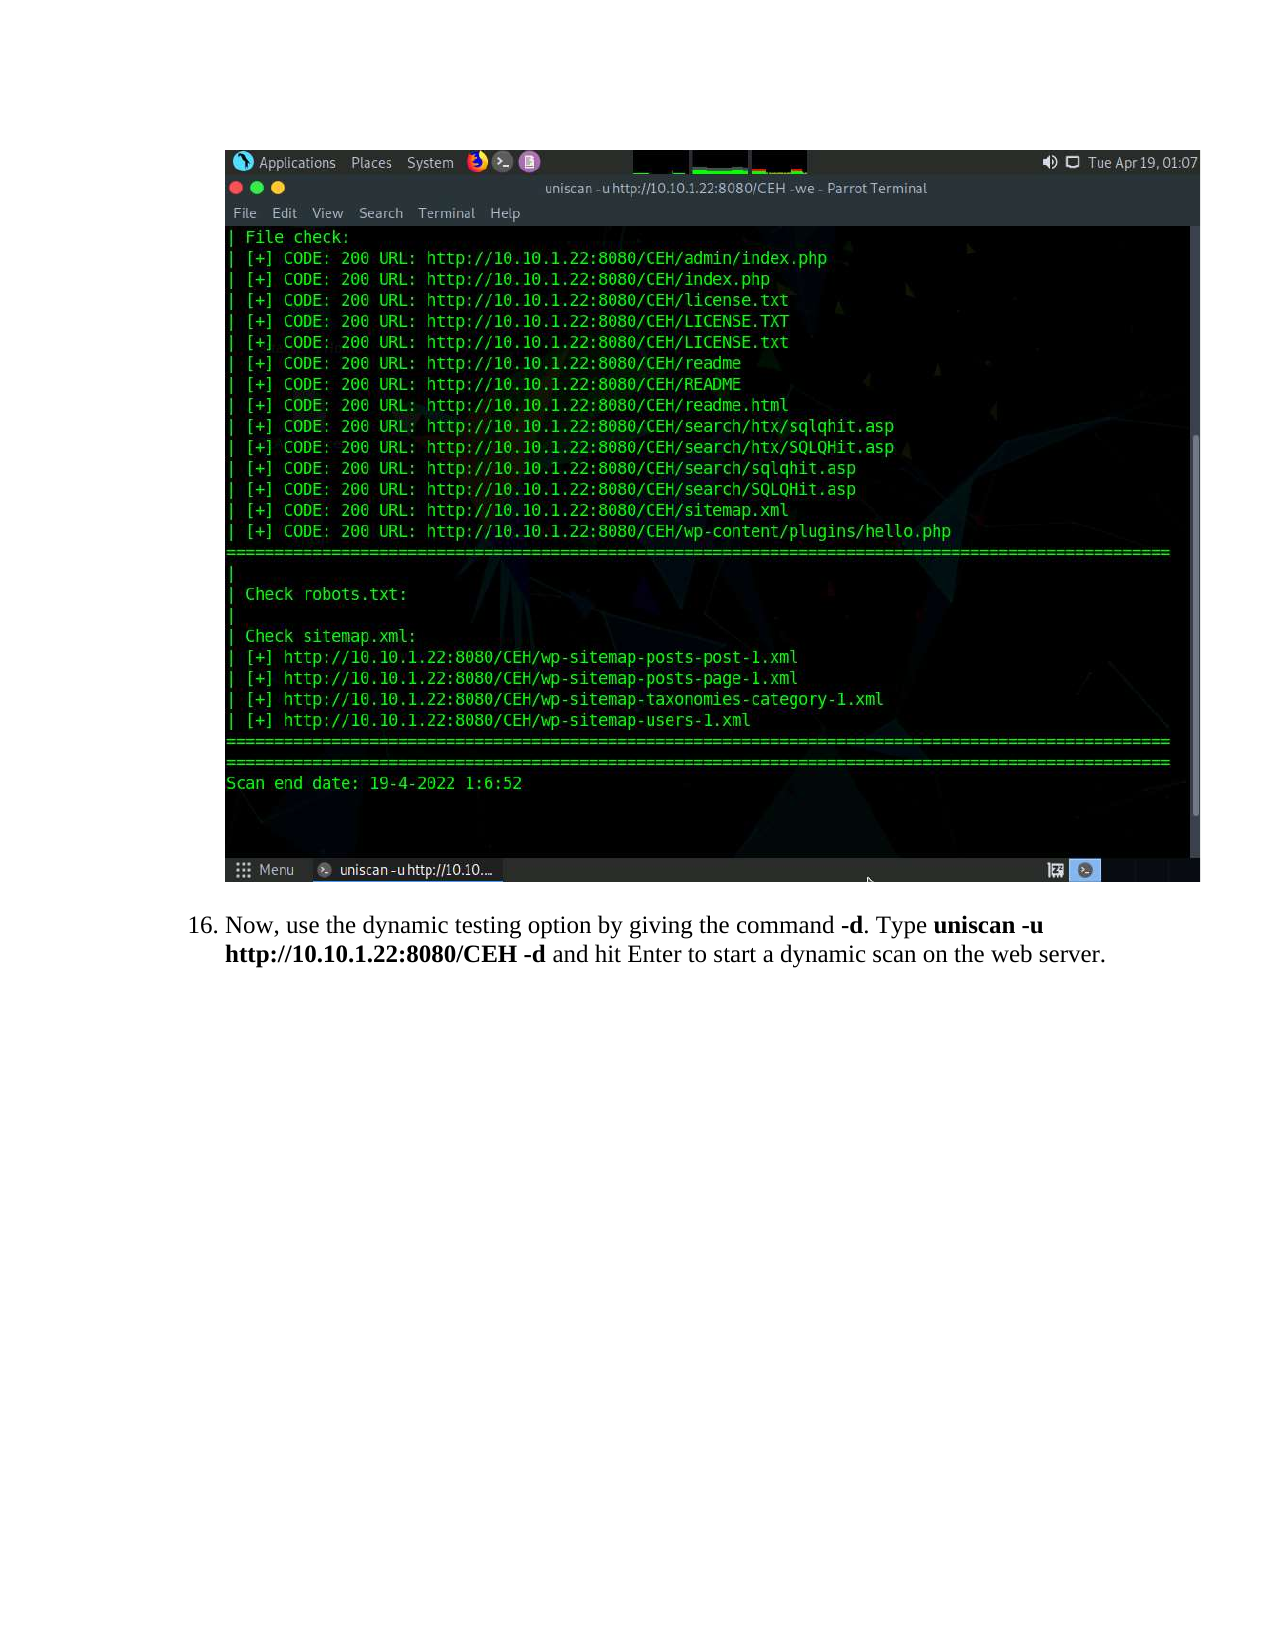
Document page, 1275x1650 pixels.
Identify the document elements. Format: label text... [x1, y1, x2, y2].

list Now, use the dynamic testing option by giving the command -d. Type uniscan -u http://10.10.1.22:8080/CEH -d and hit Enter to start a dynamic scan on the web server. [187, 910, 1125, 968]
picture [225, 150, 1200, 882]
